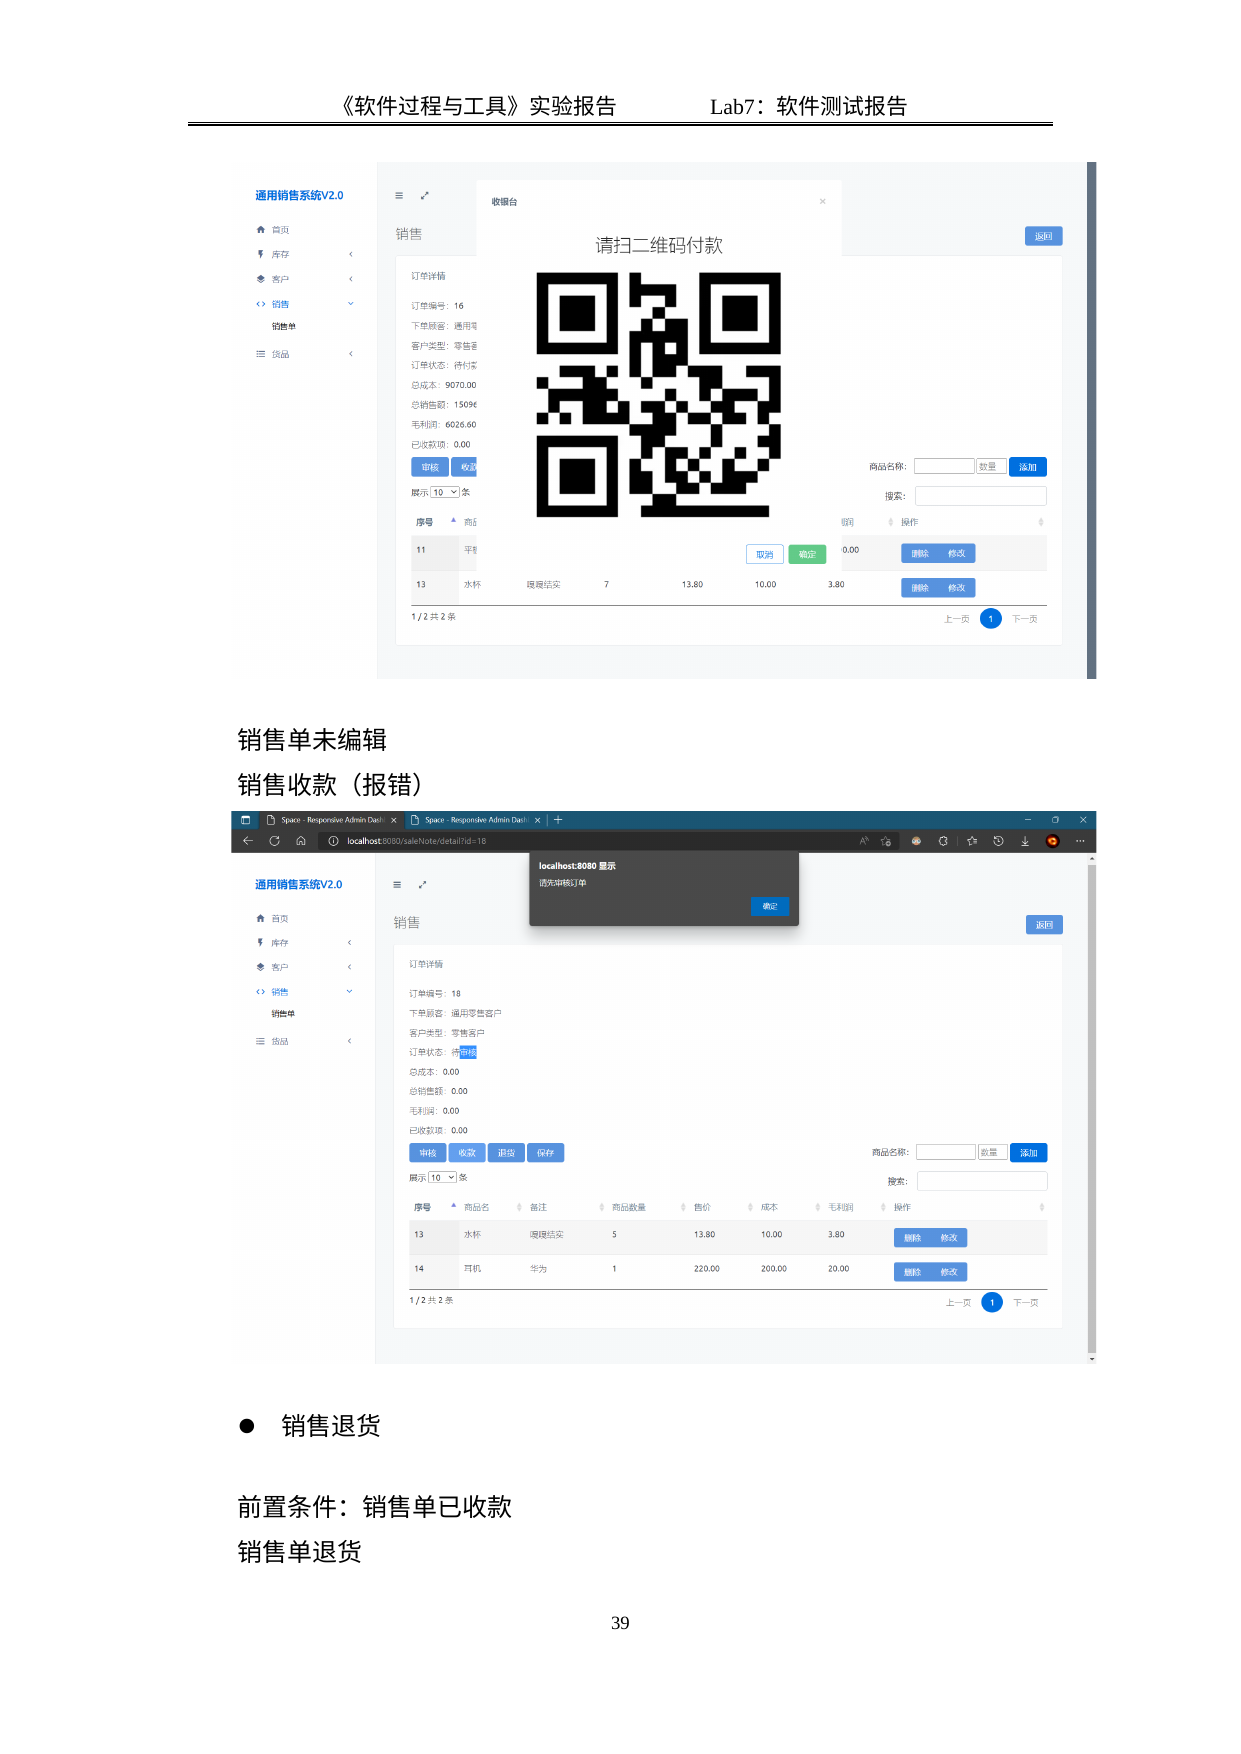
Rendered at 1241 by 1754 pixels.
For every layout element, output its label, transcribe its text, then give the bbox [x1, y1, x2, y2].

picture [231, 811, 1097, 1364]
text 销售单未编辑 [187, 720, 1053, 757]
picture [231, 162, 1097, 679]
list 销售退货 [237, 1406, 1053, 1442]
text 前置条件：销售单已收款 [187, 1487, 1053, 1523]
text 销售收款（报错） [187, 766, 1053, 802]
text 销售单退货 [187, 1532, 1053, 1569]
